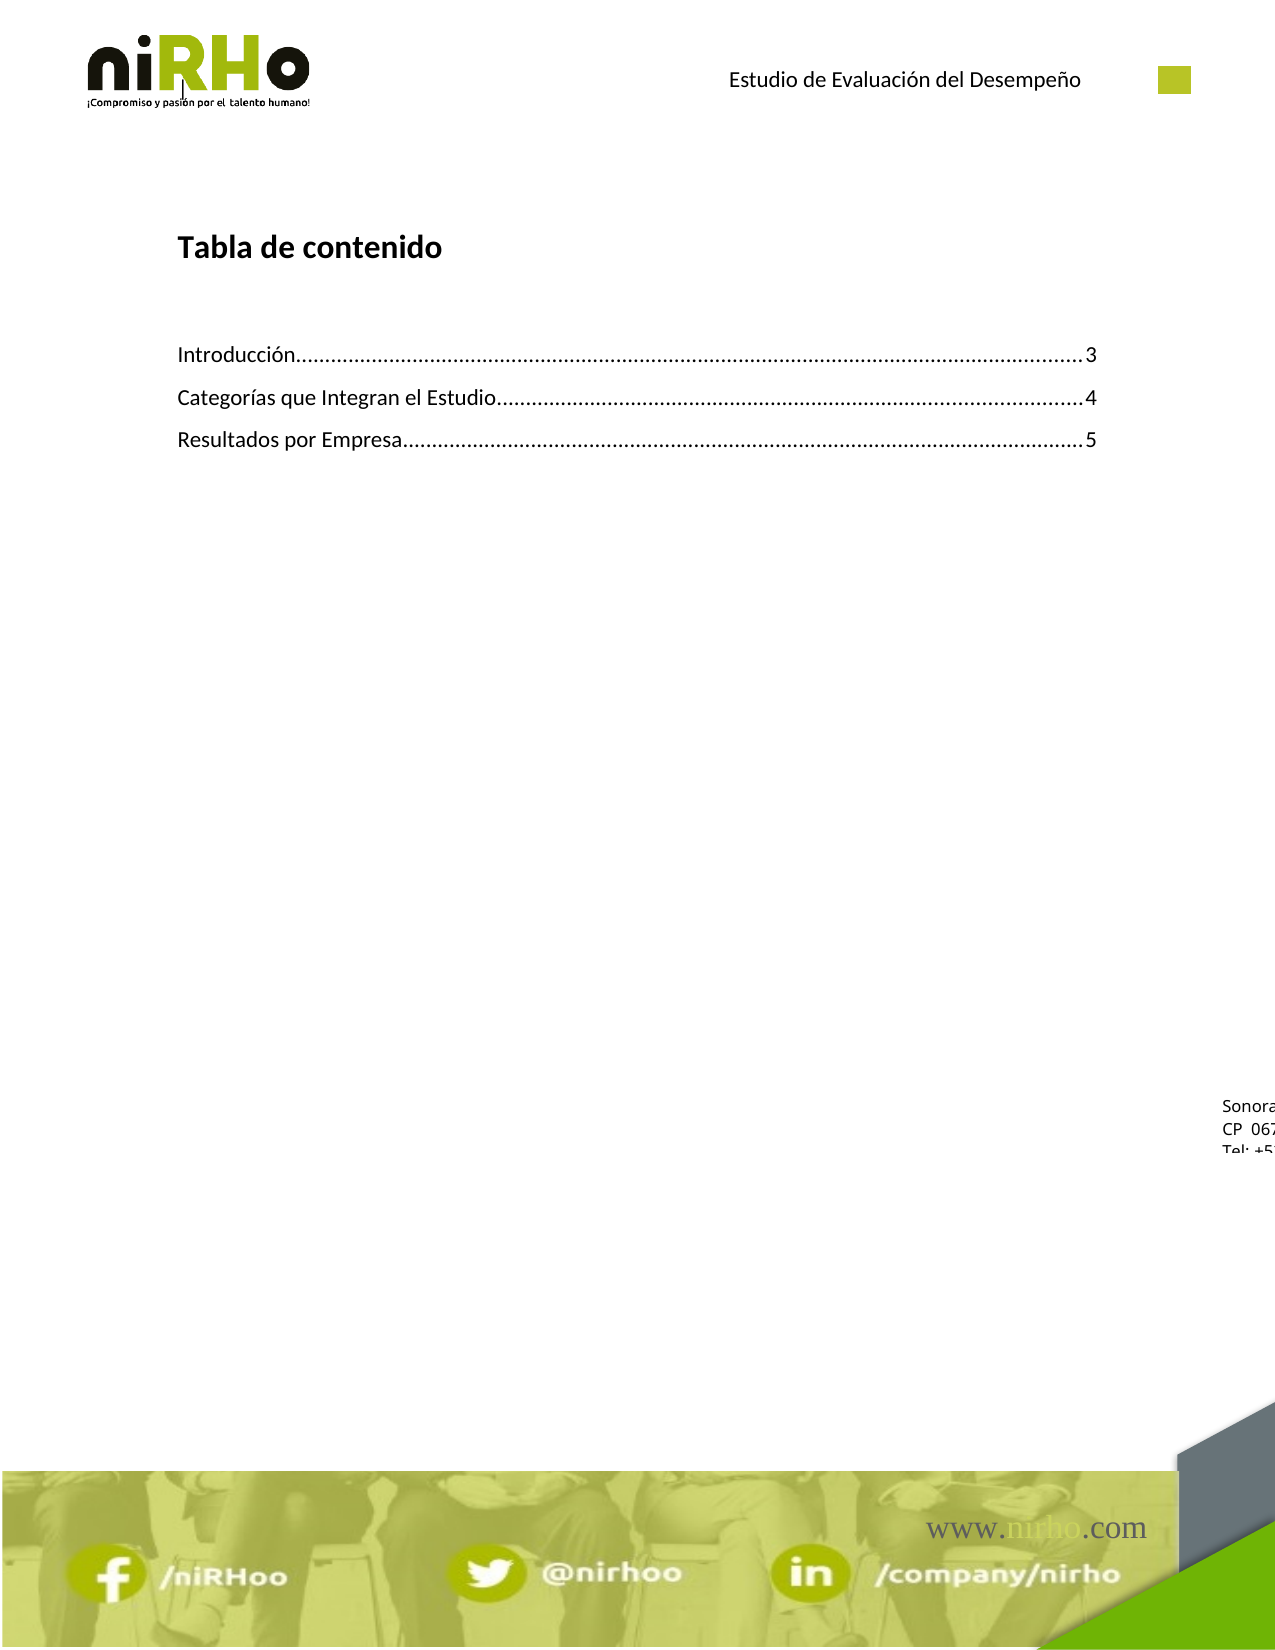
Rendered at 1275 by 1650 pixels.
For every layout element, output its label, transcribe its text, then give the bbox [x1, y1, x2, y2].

picture [2, 1471, 1180, 1647]
text Introducción 3 [177, 340, 1098, 368]
picture [87, 35, 310, 108]
text Tabla de contenido [177, 226, 1098, 313]
text Categorías que Integran el Estudio 4 [177, 383, 1098, 411]
text Resultados por Empresa 5 [177, 426, 1098, 454]
